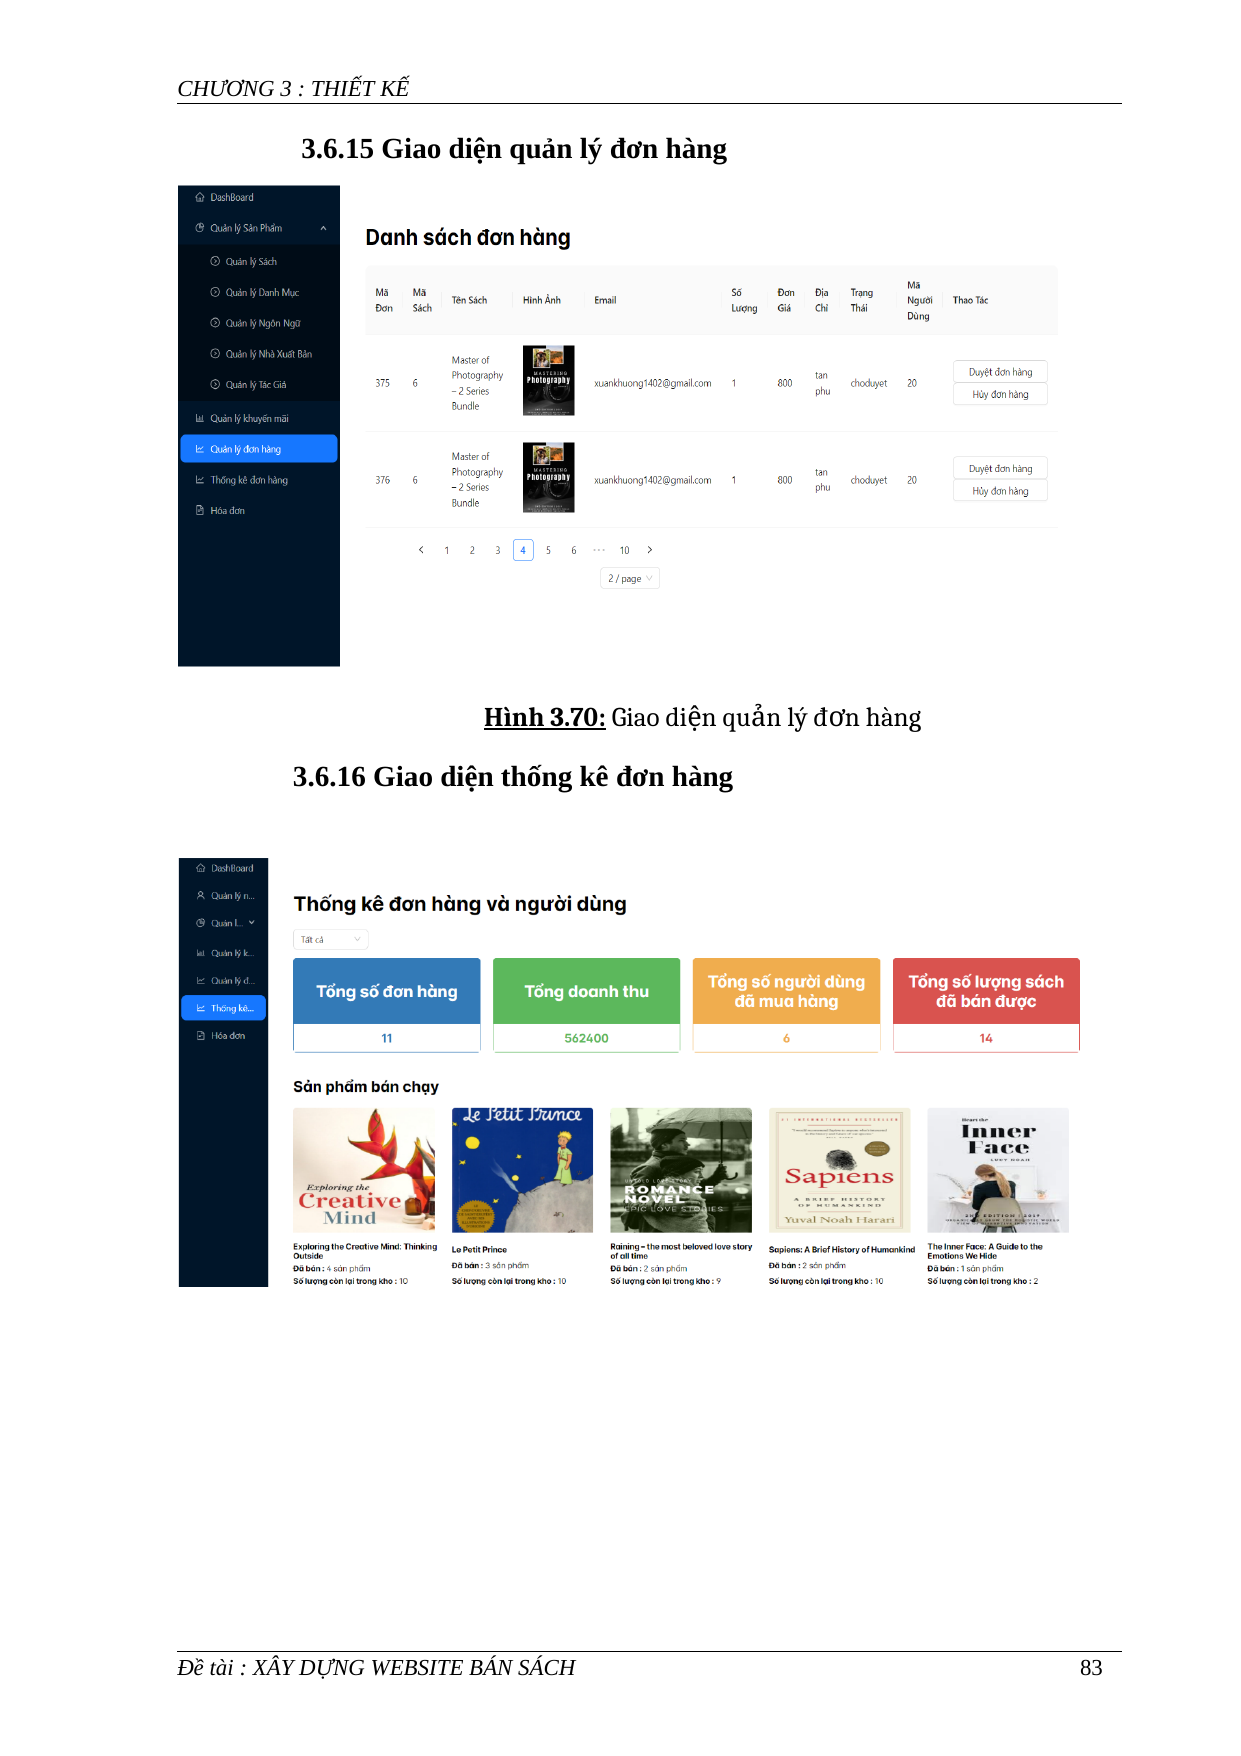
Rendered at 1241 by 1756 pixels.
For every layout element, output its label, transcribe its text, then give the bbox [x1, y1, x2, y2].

text 3.6.15 Giao diện quản lý đơn hàng [177, 131, 1122, 164]
picture [177, 182, 1132, 670]
picture [176, 856, 1122, 1287]
text 3.6.16 Giao diện thống kê đơn hàng [177, 759, 1122, 793]
